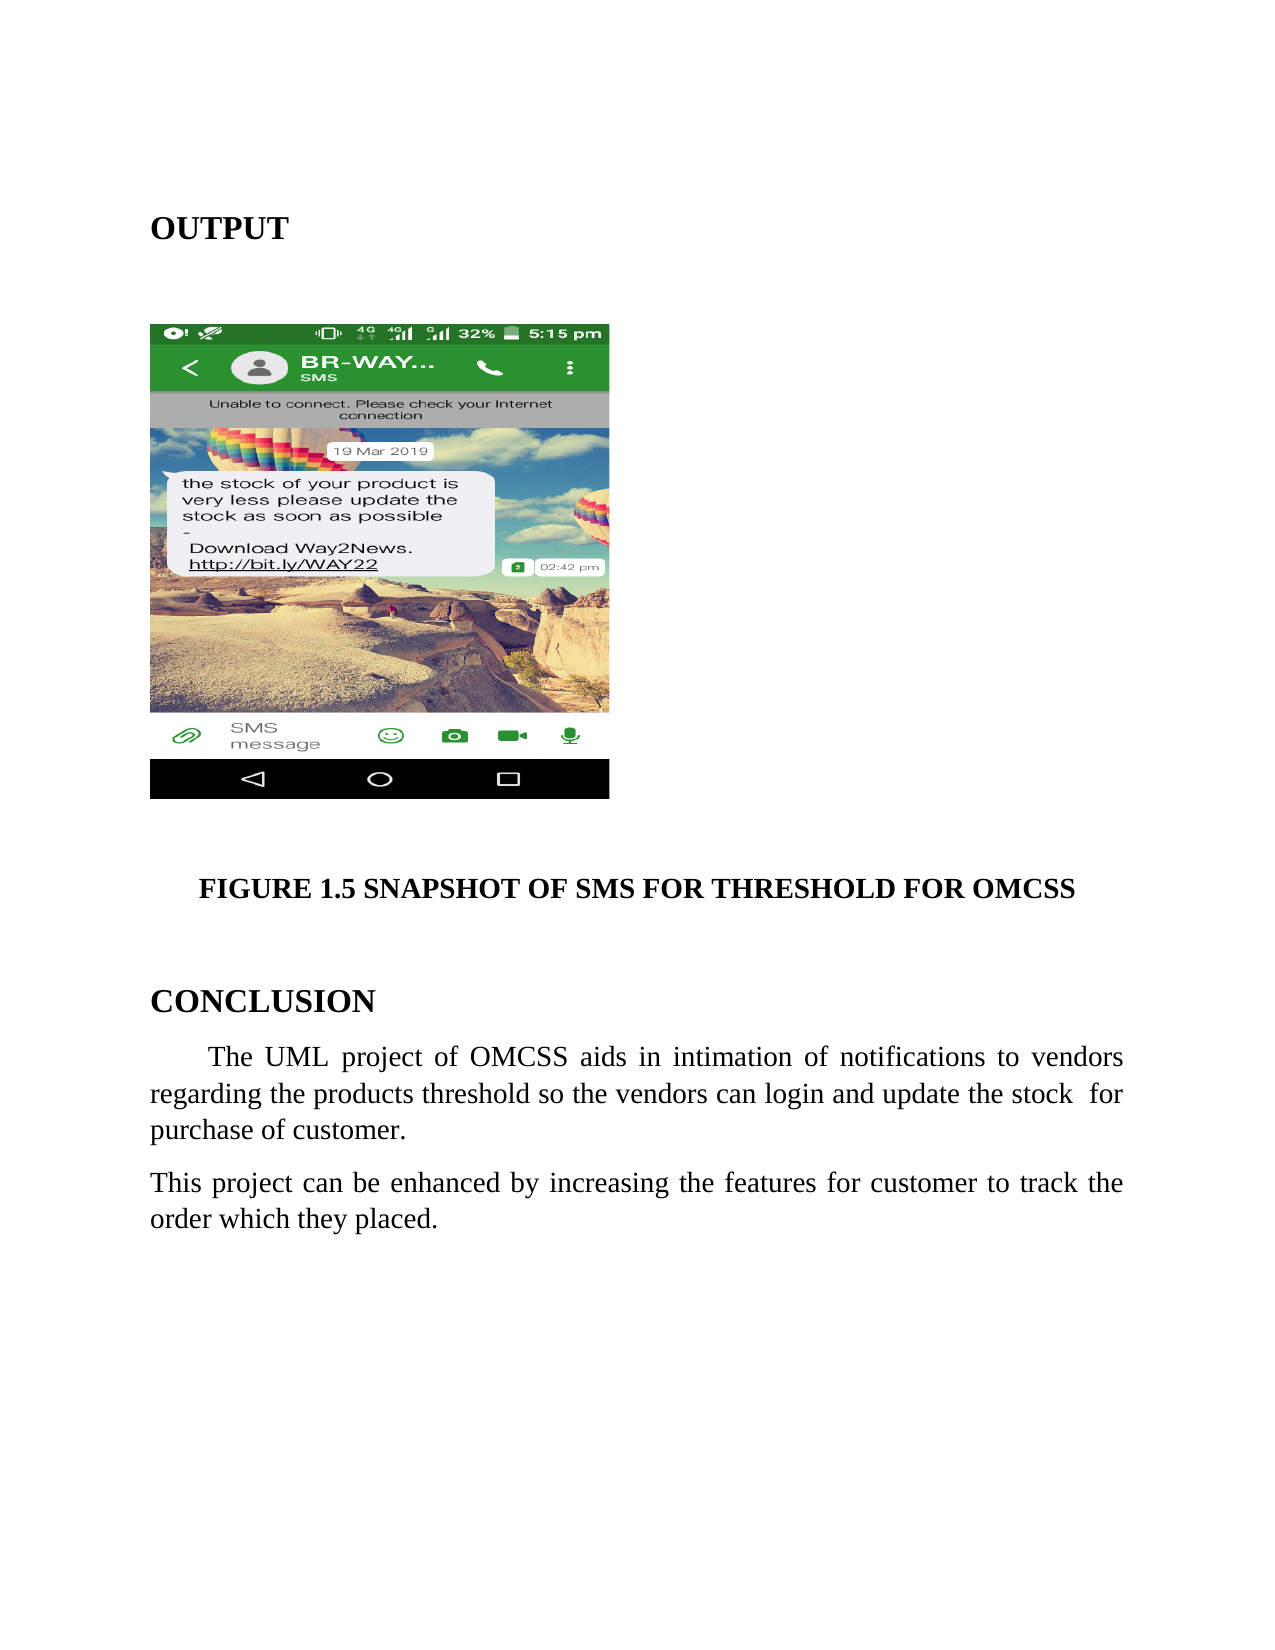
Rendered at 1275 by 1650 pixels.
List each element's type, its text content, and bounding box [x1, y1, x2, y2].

text The UML project of OMCSS aids in intimation of notifications to vendors regarding the products threshold so the vendors can login and update the stock for purchase of customer. [150, 1039, 1125, 1145]
text This project can be enhanced by increasing the features for customer to track the order which they placed. [150, 1165, 1125, 1234]
picture [150, 324, 610, 799]
text CONCLUSION [150, 982, 1125, 1020]
text FIGURE 1.5 SNAPSHOT OF SMS FOR THRESHOLD FOR OMCSS [150, 871, 1125, 904]
text OUTPUT [150, 208, 1125, 246]
